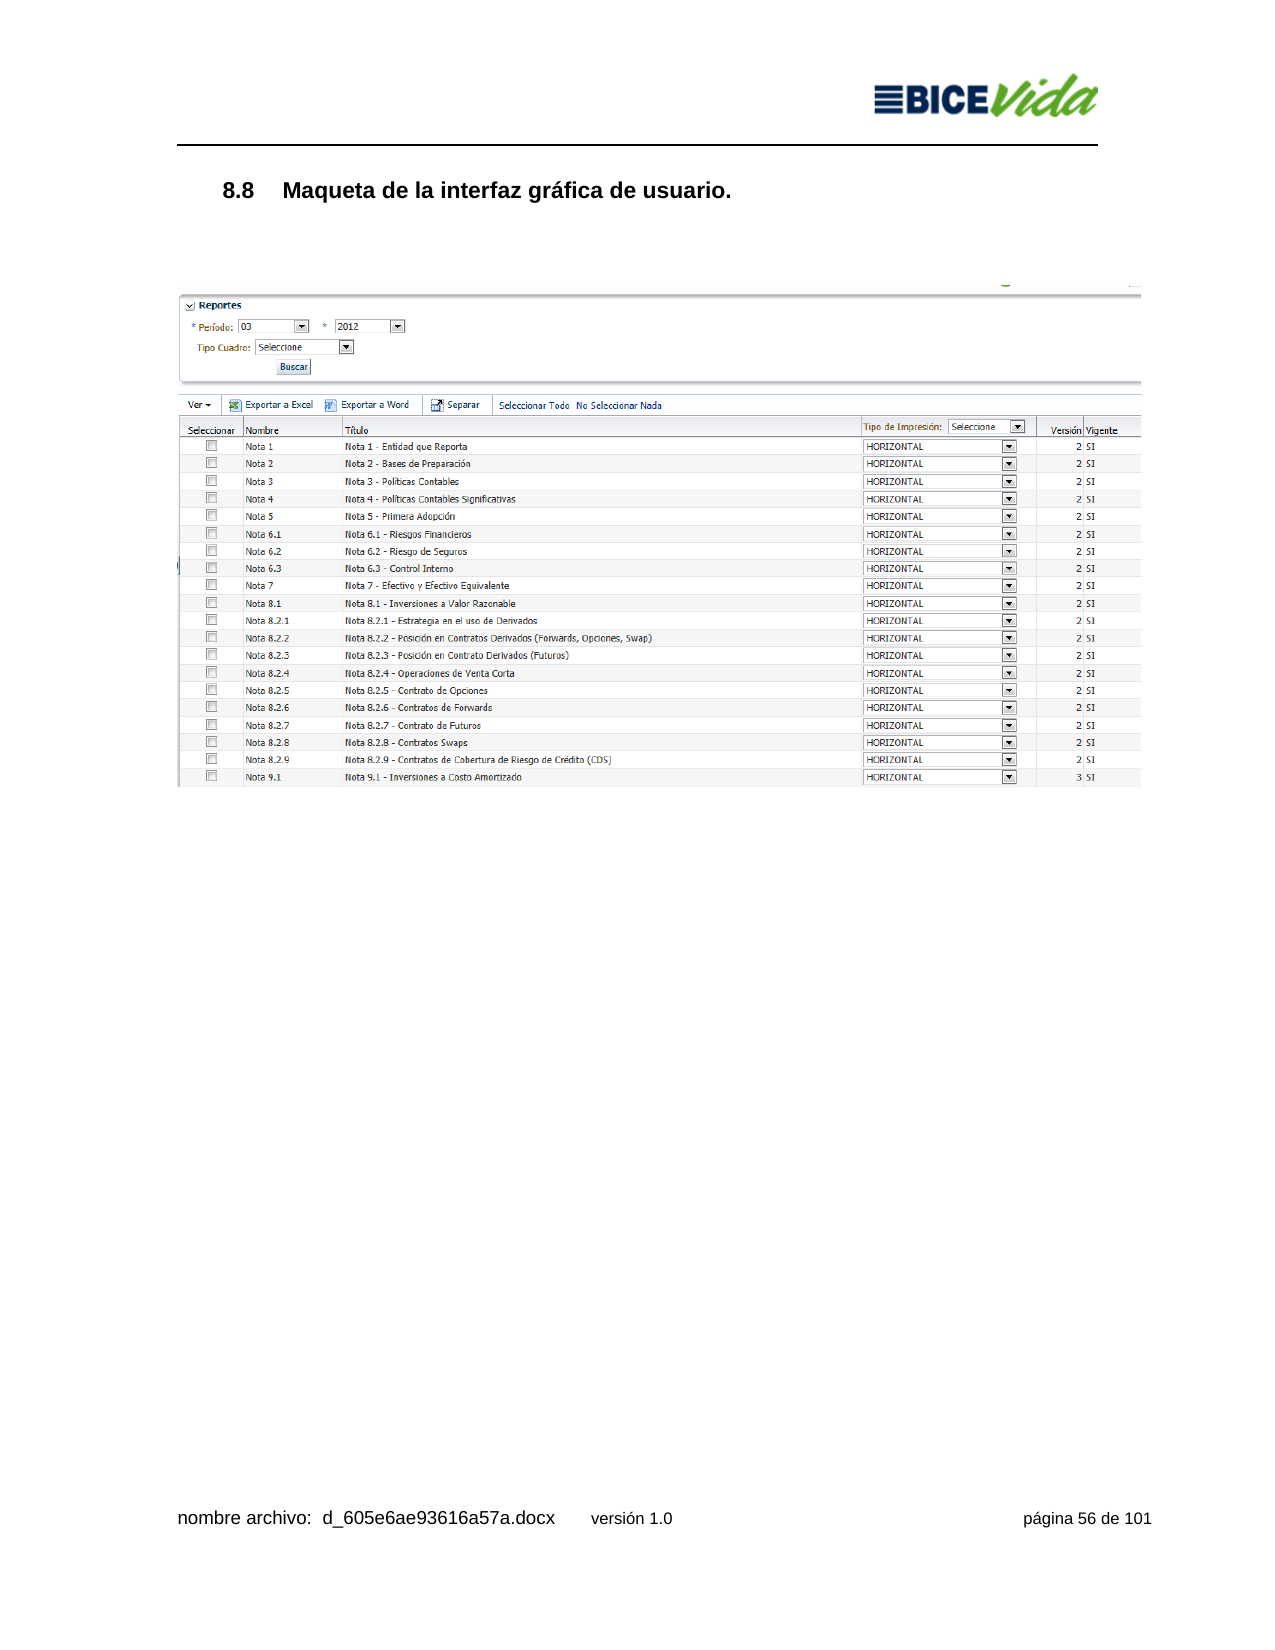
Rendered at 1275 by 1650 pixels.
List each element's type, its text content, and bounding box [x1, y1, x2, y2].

subtitle Maqueta de la interfaz gráfica de usuario. [222, 177, 1098, 256]
picture [177, 285, 1142, 787]
